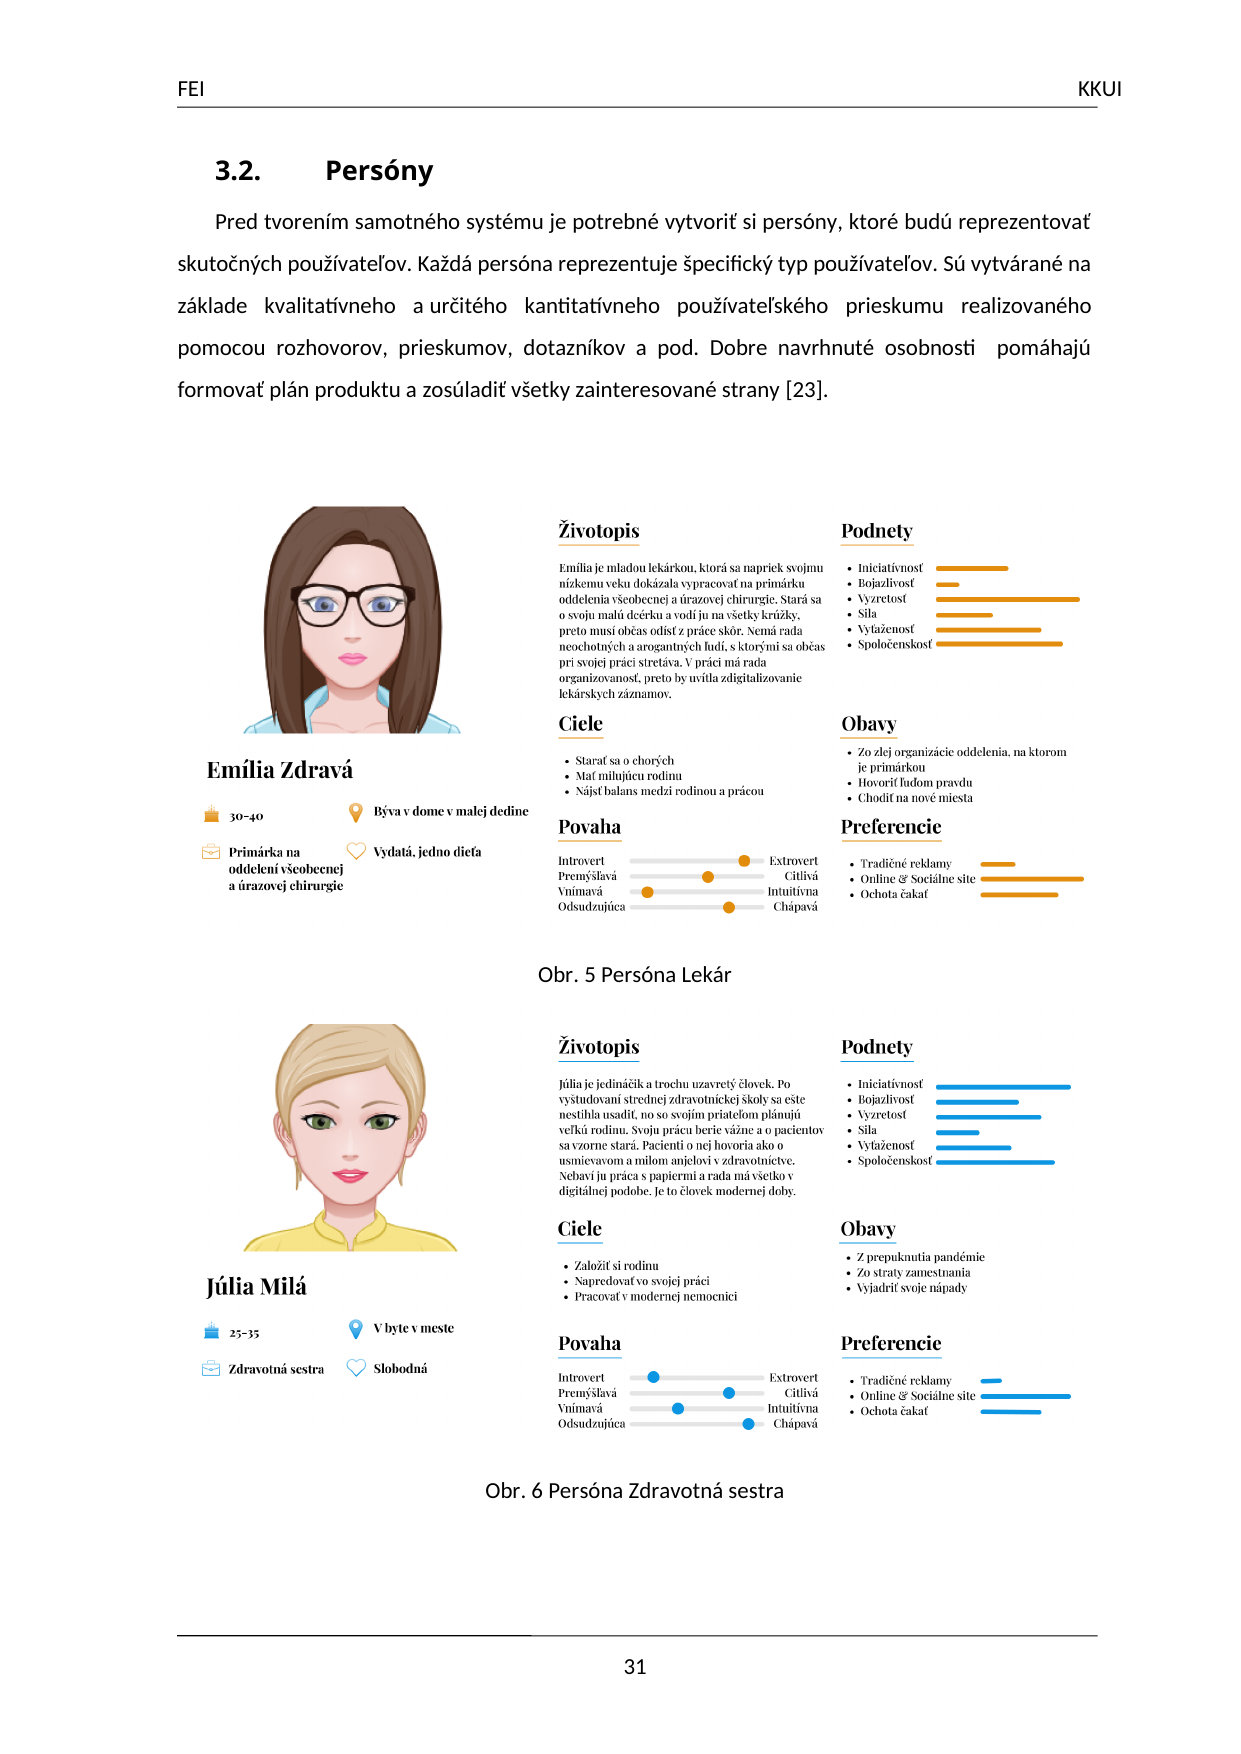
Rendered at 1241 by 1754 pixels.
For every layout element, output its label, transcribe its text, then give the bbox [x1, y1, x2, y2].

picture [177, 492, 1093, 929]
text Obr. 6 Persóna Zdravotná sestra [177, 1476, 1092, 1504]
text Obr. 5 Persóna Lekár [177, 960, 1092, 988]
picture [177, 1008, 1093, 1446]
text Pred tvorením samotného systému je potrebné vytvoriť si persóny, ktoré budú reprezentovať skutočných používateľov. Každá persóna reprezentuje špecifický typ používateľov. Sú vytvárané na základe kvalitatívneho a určitého kantitatívneho používateľského prieskumu realizovaného pomocou rozhovorov, prieskumov, dotazníkov a pod. Dobre navrhnuté osobnosti pomáhajú formovať plán produktu a zosúladiť všetky zainteresované strany [23]. [177, 207, 1092, 403]
text Persóny [215, 152, 1092, 189]
